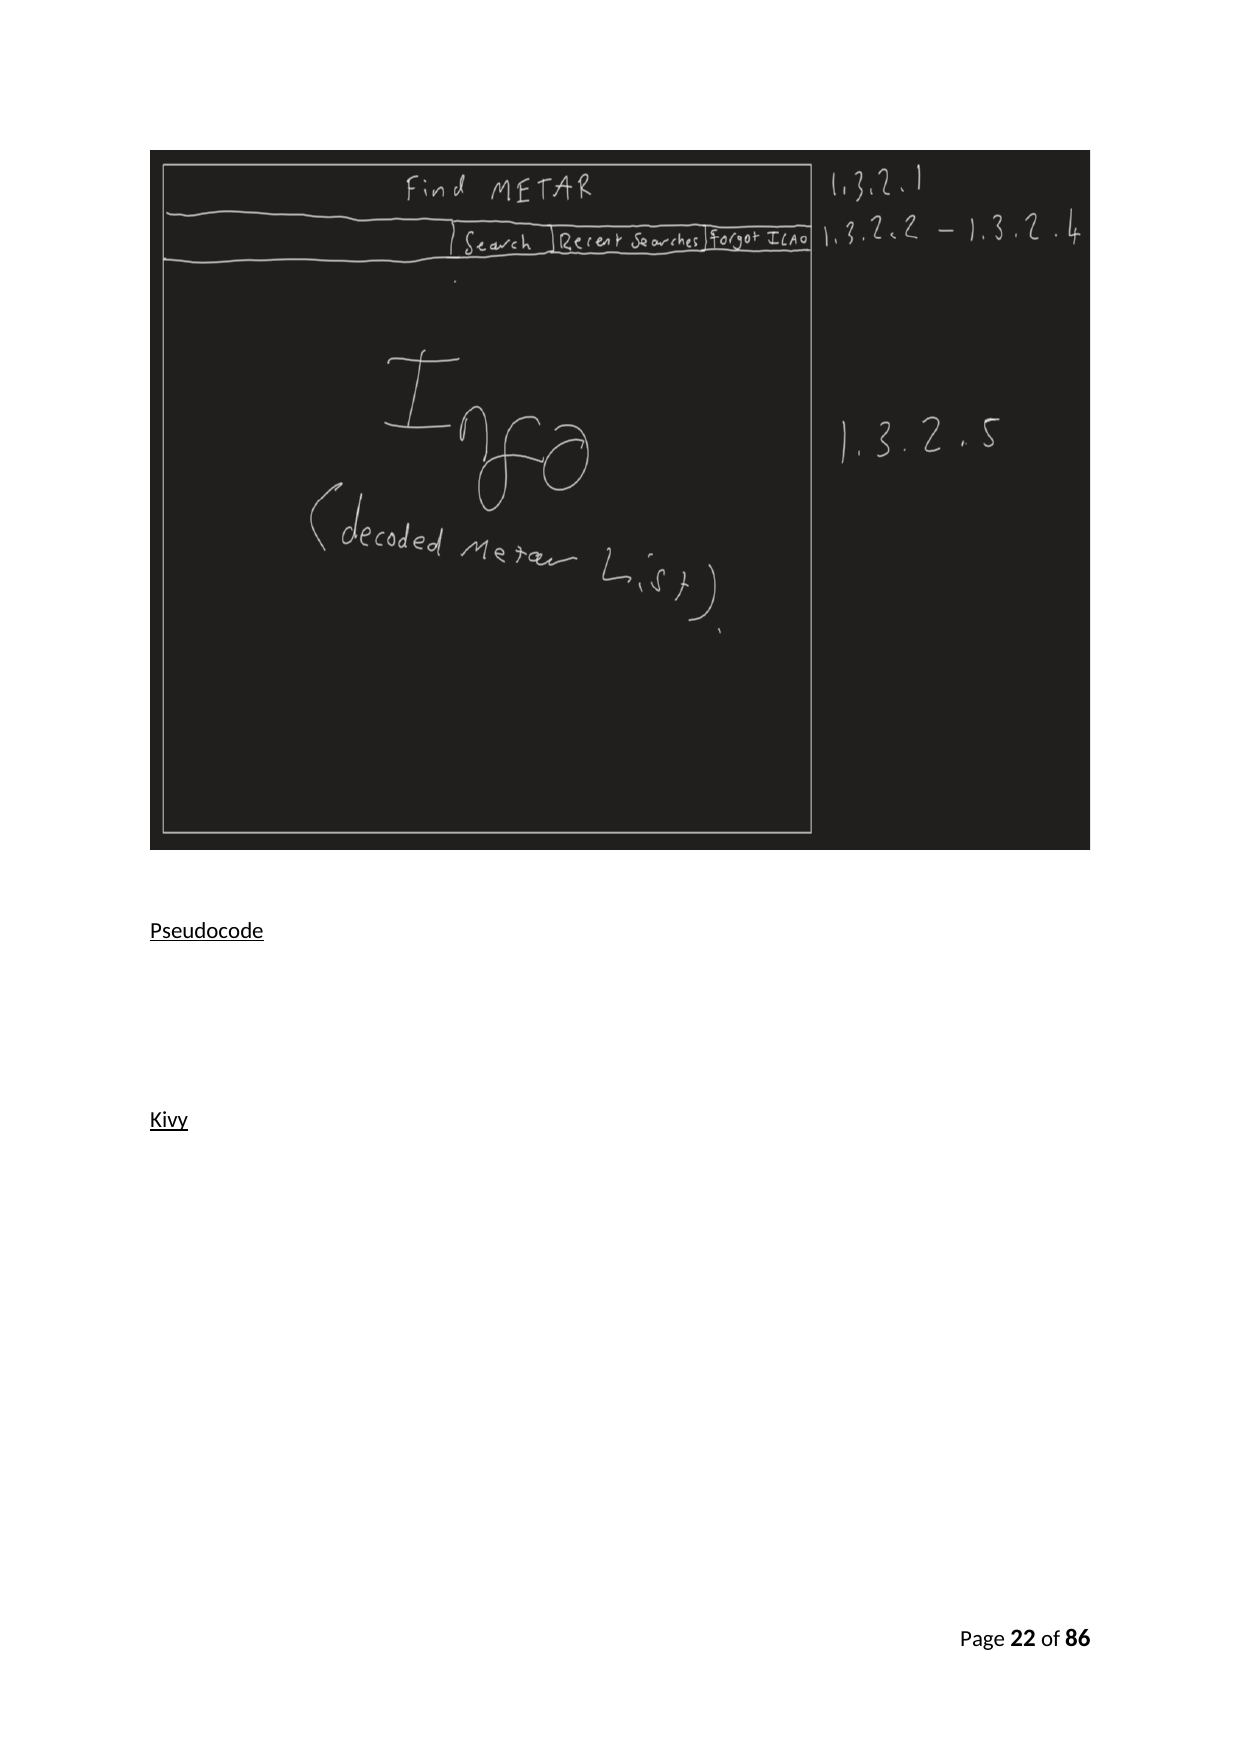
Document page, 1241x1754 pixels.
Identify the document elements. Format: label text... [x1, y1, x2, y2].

text Pseudocode [150, 916, 1090, 944]
text Kivy [150, 1105, 1090, 1133]
picture [150, 150, 1091, 850]
